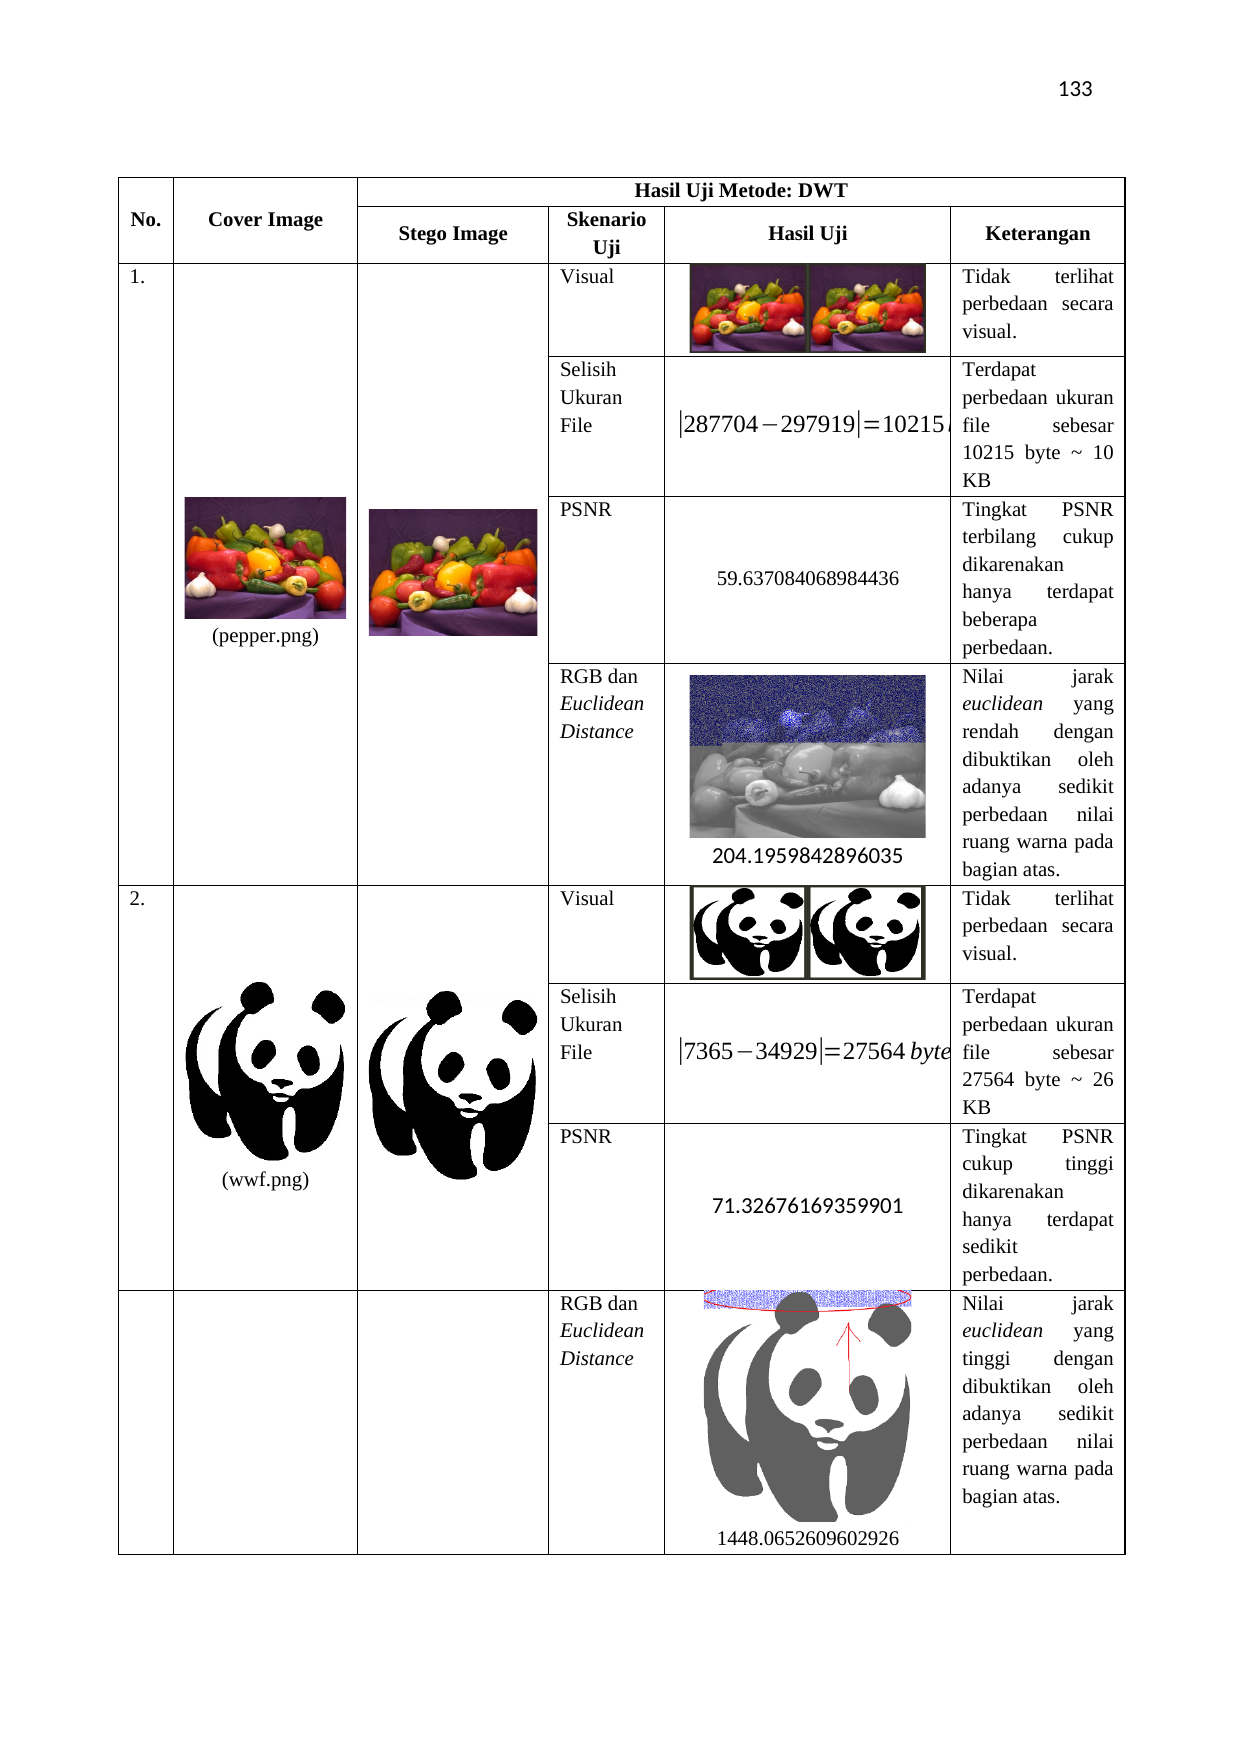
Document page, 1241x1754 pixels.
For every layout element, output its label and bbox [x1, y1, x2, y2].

picture [368, 509, 538, 636]
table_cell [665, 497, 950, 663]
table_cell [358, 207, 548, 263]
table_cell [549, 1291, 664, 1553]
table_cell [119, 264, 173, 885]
picture [368, 989, 538, 1182]
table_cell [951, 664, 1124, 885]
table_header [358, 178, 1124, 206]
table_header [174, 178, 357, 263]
picture [185, 980, 345, 1163]
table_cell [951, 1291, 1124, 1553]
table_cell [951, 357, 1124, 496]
picture [689, 675, 926, 838]
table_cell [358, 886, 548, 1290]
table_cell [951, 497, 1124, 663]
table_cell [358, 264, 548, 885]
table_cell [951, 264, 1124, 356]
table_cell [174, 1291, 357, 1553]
picture [184, 497, 347, 619]
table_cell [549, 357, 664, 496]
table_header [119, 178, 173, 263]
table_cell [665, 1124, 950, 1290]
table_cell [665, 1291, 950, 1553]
picture [689, 263, 926, 353]
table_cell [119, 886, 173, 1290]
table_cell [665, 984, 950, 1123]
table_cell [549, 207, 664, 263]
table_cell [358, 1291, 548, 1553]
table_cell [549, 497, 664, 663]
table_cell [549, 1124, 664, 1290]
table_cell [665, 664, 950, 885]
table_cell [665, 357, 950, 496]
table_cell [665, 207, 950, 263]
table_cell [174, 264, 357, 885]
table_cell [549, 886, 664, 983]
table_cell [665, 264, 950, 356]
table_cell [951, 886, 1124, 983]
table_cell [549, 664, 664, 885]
picture [689, 885, 926, 980]
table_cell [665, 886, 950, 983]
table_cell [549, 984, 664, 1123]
picture [703, 1290, 912, 1522]
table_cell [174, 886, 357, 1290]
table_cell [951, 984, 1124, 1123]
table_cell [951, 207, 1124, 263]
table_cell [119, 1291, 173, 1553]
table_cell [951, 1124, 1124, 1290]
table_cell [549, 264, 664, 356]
